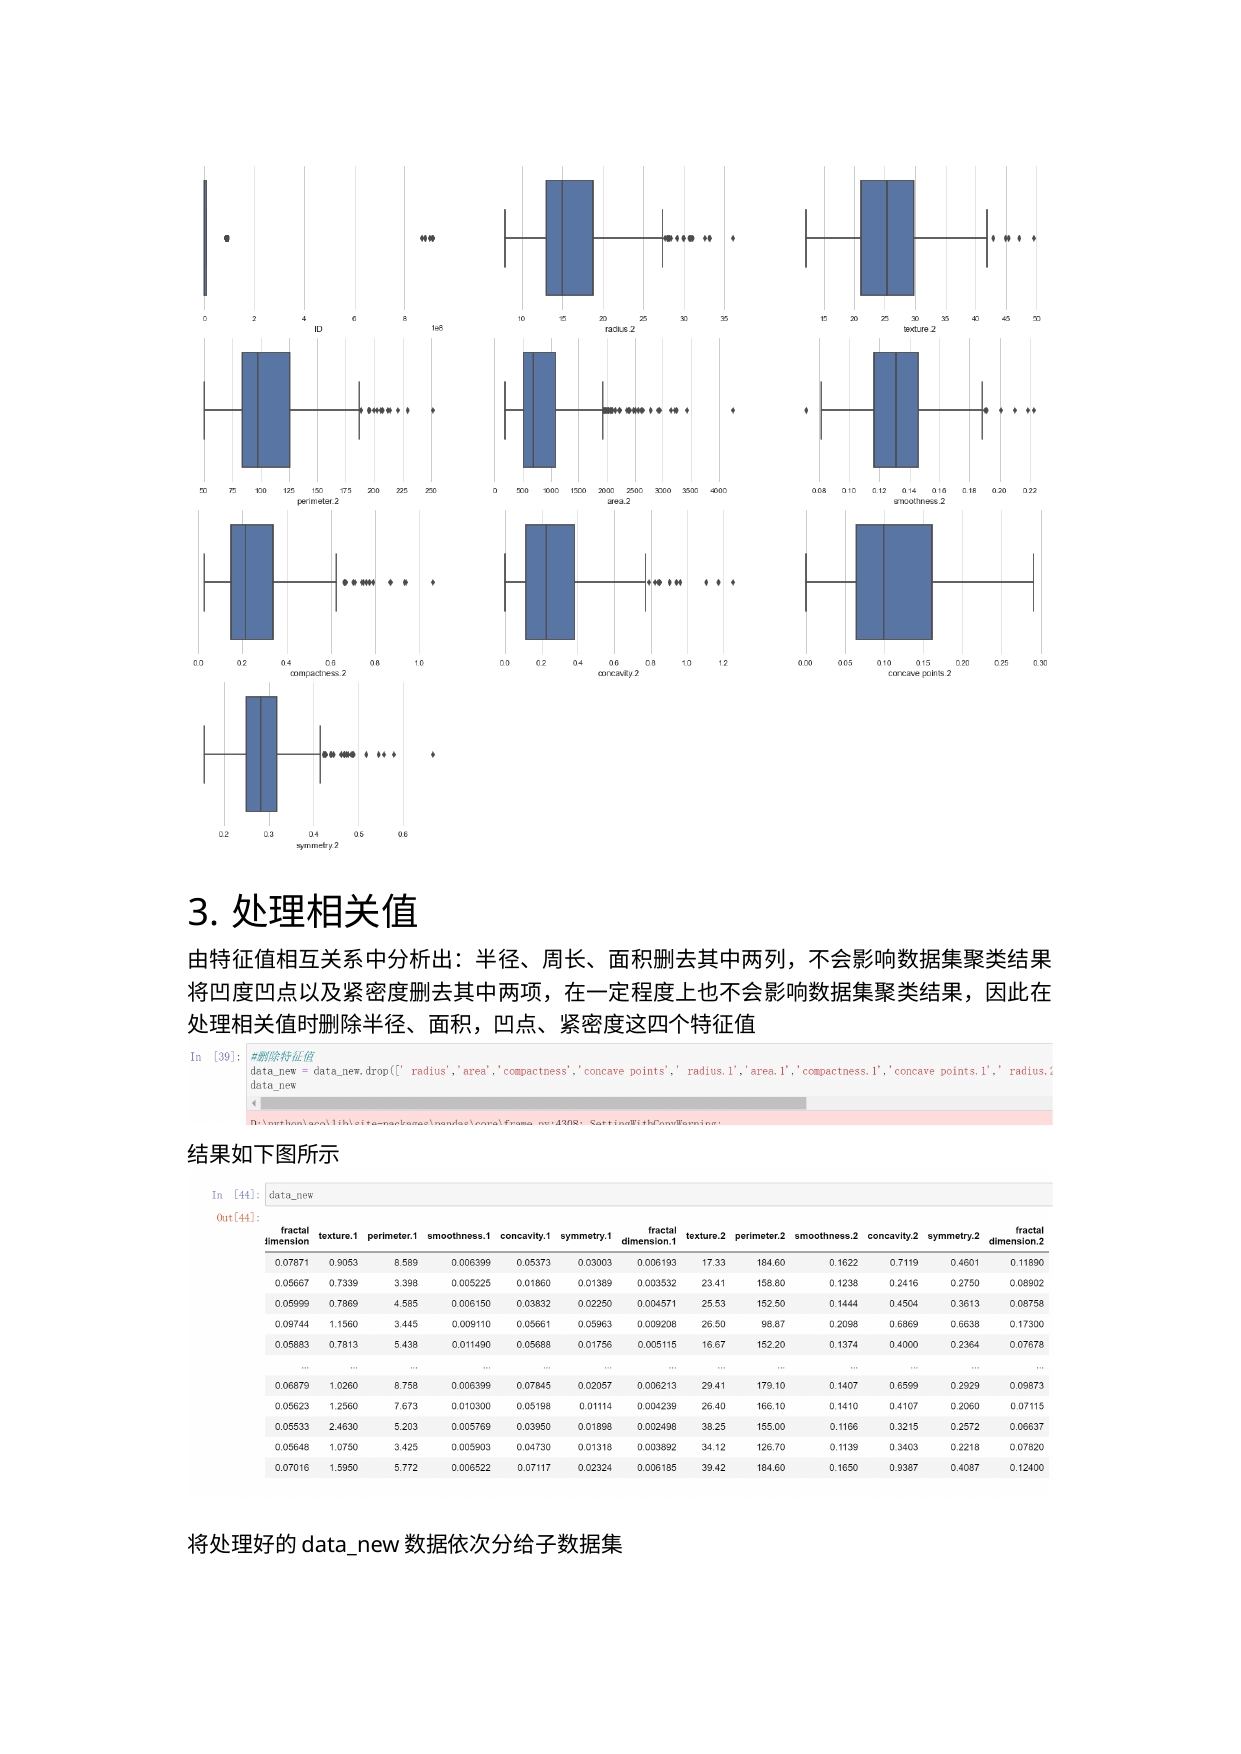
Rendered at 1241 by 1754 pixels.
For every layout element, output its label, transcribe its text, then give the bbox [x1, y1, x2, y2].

text 由特征值相互关系中分析出：半径、周长、面积删去其中两列，不会影响数据集聚类结果，将凹度凹点以及紧密度删去其中两项，在一定程度上也不会影响数据集聚类结果，因此在处理相关值时删除半径、面积，凹点、紧密度这四个特征值 [187, 942, 1053, 1039]
text 将处理好的data_new数据依次分给子数据集 [187, 1527, 1053, 1559]
picture [187, 162, 1053, 854]
picture [187, 1169, 1053, 1499]
picture [187, 1039, 1053, 1125]
text 结果如下图所示 [187, 1137, 1053, 1169]
list 处理相关值 [187, 877, 1053, 942]
